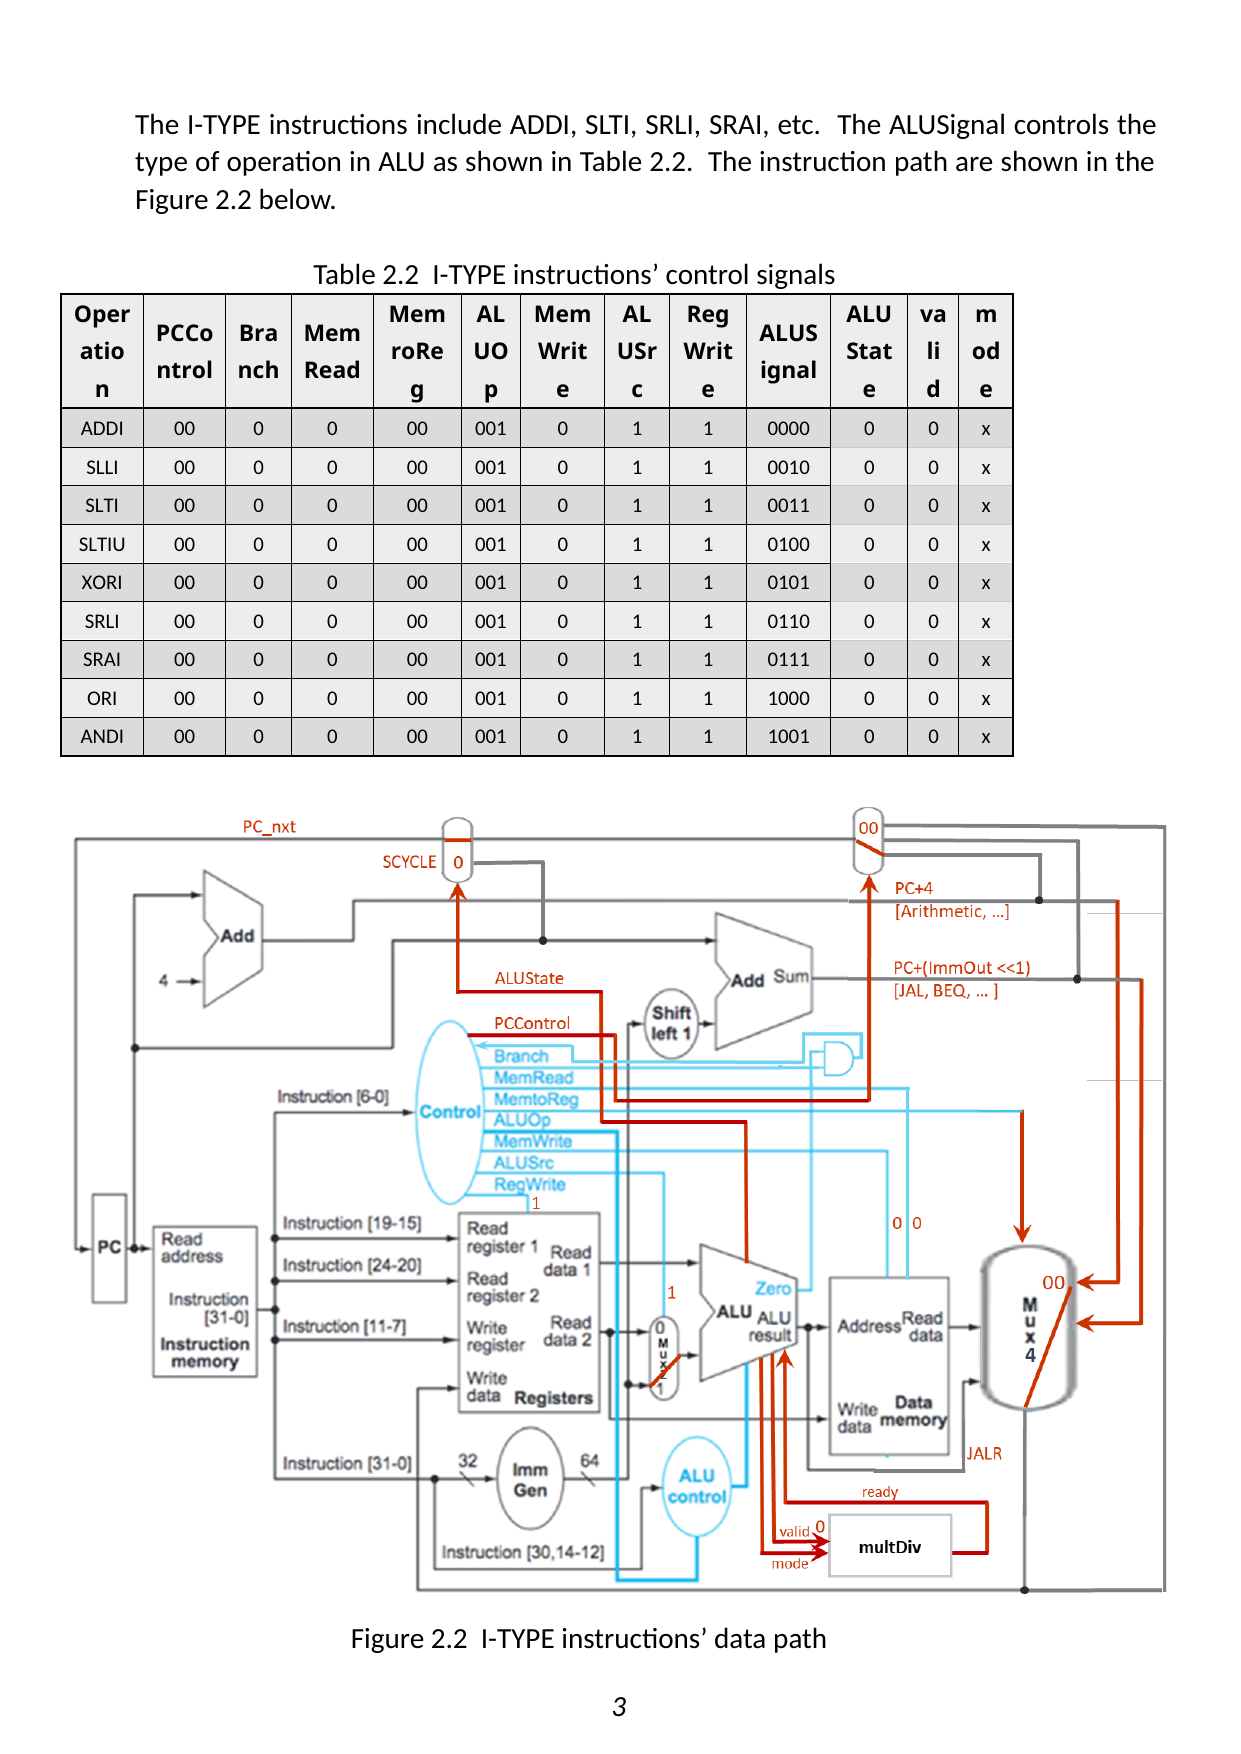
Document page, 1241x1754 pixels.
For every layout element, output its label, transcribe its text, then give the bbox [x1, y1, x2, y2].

table_cell 1 [605, 525, 669, 562]
table_header MemWrite [521, 295, 604, 407]
table_cell 1 [670, 602, 746, 639]
table_cell 0101 [747, 564, 830, 601]
table_cell 00 [374, 718, 461, 755]
table_cell 0 [226, 525, 291, 562]
list Table 2.2 I-TYPE instructions’ control signals [135, 255, 1157, 293]
table_cell 0 [292, 486, 373, 524]
table_cell 0 [292, 641, 373, 678]
table_cell 1 [605, 564, 669, 601]
table_cell SRAI [62, 641, 143, 678]
table_cell 0 [226, 409, 291, 447]
table_cell 0 [908, 486, 958, 524]
table_cell 0 [908, 641, 958, 678]
table_cell 00 [374, 448, 461, 485]
table_cell 001 [462, 409, 520, 447]
table_cell 0111 [747, 641, 830, 678]
table_cell 0 [292, 679, 373, 717]
table_cell ADDI [62, 409, 143, 447]
table_cell 00 [374, 602, 461, 639]
table_cell 1 [605, 679, 669, 717]
table_cell 0 [908, 448, 958, 485]
table_header valid [908, 295, 958, 407]
table_header Branch [226, 295, 291, 407]
table_cell 001 [462, 718, 520, 755]
table_cell 00 [144, 718, 225, 755]
table_header PCControl [144, 295, 225, 407]
table_cell ORI [62, 679, 143, 717]
table_cell 0011 [747, 486, 830, 524]
table_cell 00 [144, 641, 225, 678]
table_cell 00 [374, 525, 461, 562]
table_cell 0 [831, 525, 907, 562]
table_cell 1 [605, 641, 669, 678]
table_cell 001 [462, 564, 520, 601]
table_cell 1 [605, 448, 669, 485]
table_cell 0 [831, 564, 907, 601]
table_cell 0 [908, 602, 958, 639]
table_cell 1 [670, 486, 746, 524]
table_cell 0 [292, 409, 373, 447]
list Figure 2.2 I-TYPE instructions’ data path [235, 1620, 1157, 1657]
table_cell 0 [521, 486, 604, 524]
table_cell 00 [374, 409, 461, 447]
table_header Operation [62, 295, 143, 407]
table_cell 0 [292, 602, 373, 639]
table_cell 1 [605, 602, 669, 639]
table_header RegWrite [670, 295, 746, 407]
table_cell 0 [292, 564, 373, 601]
table_cell 0 [831, 679, 907, 717]
table_cell x [959, 525, 1012, 562]
table_cell 00 [144, 564, 225, 601]
table_cell 1000 [747, 679, 830, 717]
table_cell 0 [226, 602, 291, 639]
table_cell 1001 [747, 718, 830, 755]
table_cell 0 [292, 525, 373, 562]
table_cell 0 [831, 641, 907, 678]
table_cell 1 [670, 679, 746, 717]
table_cell 0 [226, 448, 291, 485]
table_cell 00 [144, 525, 225, 562]
table_cell 0 [226, 486, 291, 524]
table_cell 1 [670, 409, 746, 447]
table_cell 001 [462, 448, 520, 485]
table_cell 0 [831, 486, 907, 524]
table_cell x [959, 641, 1012, 678]
table_cell 0 [521, 718, 604, 755]
table_cell x [959, 409, 1012, 447]
table_cell 1 [605, 718, 669, 755]
table_cell 00 [374, 679, 461, 717]
table_cell 0110 [747, 602, 830, 639]
table_cell 1 [605, 409, 669, 447]
table_cell 1 [605, 486, 669, 524]
table_cell 0 [908, 525, 958, 562]
table_cell 0 [908, 409, 958, 447]
table_header ALUState [831, 295, 907, 407]
table_cell 00 [374, 564, 461, 601]
table_cell 0 [908, 679, 958, 717]
table_cell 0 [908, 564, 958, 601]
list The I-TYPE instructions include ADDI, SLTI, SRLI, SRAI, etc. The ALUSignal controls the type of operation in ALU as shown in Table 2.2. The instruction path are shown in the Figure 2.2 below. [135, 105, 1157, 218]
table_cell x [959, 679, 1012, 717]
table_cell 1 [670, 641, 746, 678]
table_cell 0 [226, 718, 291, 755]
table_cell 1 [670, 564, 746, 601]
table_cell 0 [292, 718, 373, 755]
table_cell SLLI [62, 448, 143, 485]
table_cell 0100 [747, 525, 830, 562]
table_cell SLTI [62, 486, 143, 524]
table_header ALUSignal [747, 295, 830, 407]
picture [60, 804, 1167, 1610]
table_cell 0 [831, 602, 907, 639]
table_cell ANDI [62, 718, 143, 755]
table_cell x [959, 718, 1012, 755]
table_cell 0 [831, 448, 907, 485]
table_cell 001 [462, 602, 520, 639]
table_cell XORI [62, 564, 143, 601]
table_cell 1 [670, 525, 746, 562]
table_cell 0 [908, 718, 958, 755]
table_cell 0 [226, 641, 291, 678]
table_cell 0 [226, 564, 291, 601]
table_cell 001 [462, 679, 520, 717]
table_cell 001 [462, 525, 520, 562]
table_header mode [959, 295, 1012, 407]
table_cell 00 [144, 486, 225, 524]
table_cell SLTIU [62, 525, 143, 562]
table_cell 1 [670, 718, 746, 755]
table_cell x [959, 564, 1012, 601]
table_cell 00 [144, 448, 225, 485]
table_cell 0 [521, 679, 604, 717]
table_cell 001 [462, 641, 520, 678]
table_header MemRead [292, 295, 373, 407]
table_cell 0 [831, 409, 907, 447]
table_cell 00 [144, 602, 225, 639]
table_cell x [959, 602, 1012, 639]
table_cell 00 [374, 641, 461, 678]
table_cell 0010 [747, 448, 830, 485]
table_cell 001 [462, 486, 520, 524]
table_cell 0000 [747, 409, 830, 447]
table_cell 0 [521, 409, 604, 447]
table_cell 0 [292, 448, 373, 485]
table_cell 00 [374, 486, 461, 524]
table_header ALUOp [462, 295, 520, 407]
table_cell 0 [226, 679, 291, 717]
table_cell 0 [521, 564, 604, 601]
table_cell 0 [831, 718, 907, 755]
table_cell x [959, 486, 1012, 524]
table_header ALUSrc [605, 295, 669, 407]
table_cell 0 [521, 602, 604, 639]
table_cell x [959, 448, 1012, 485]
table_cell 0 [521, 525, 604, 562]
table_cell 1 [670, 448, 746, 485]
table_cell SRLI [62, 602, 143, 639]
table_cell 0 [521, 448, 604, 485]
table_header MemroReg [374, 295, 461, 407]
table_cell 00 [144, 409, 225, 447]
table_cell 00 [144, 679, 225, 717]
table_cell 0 [521, 641, 604, 678]
